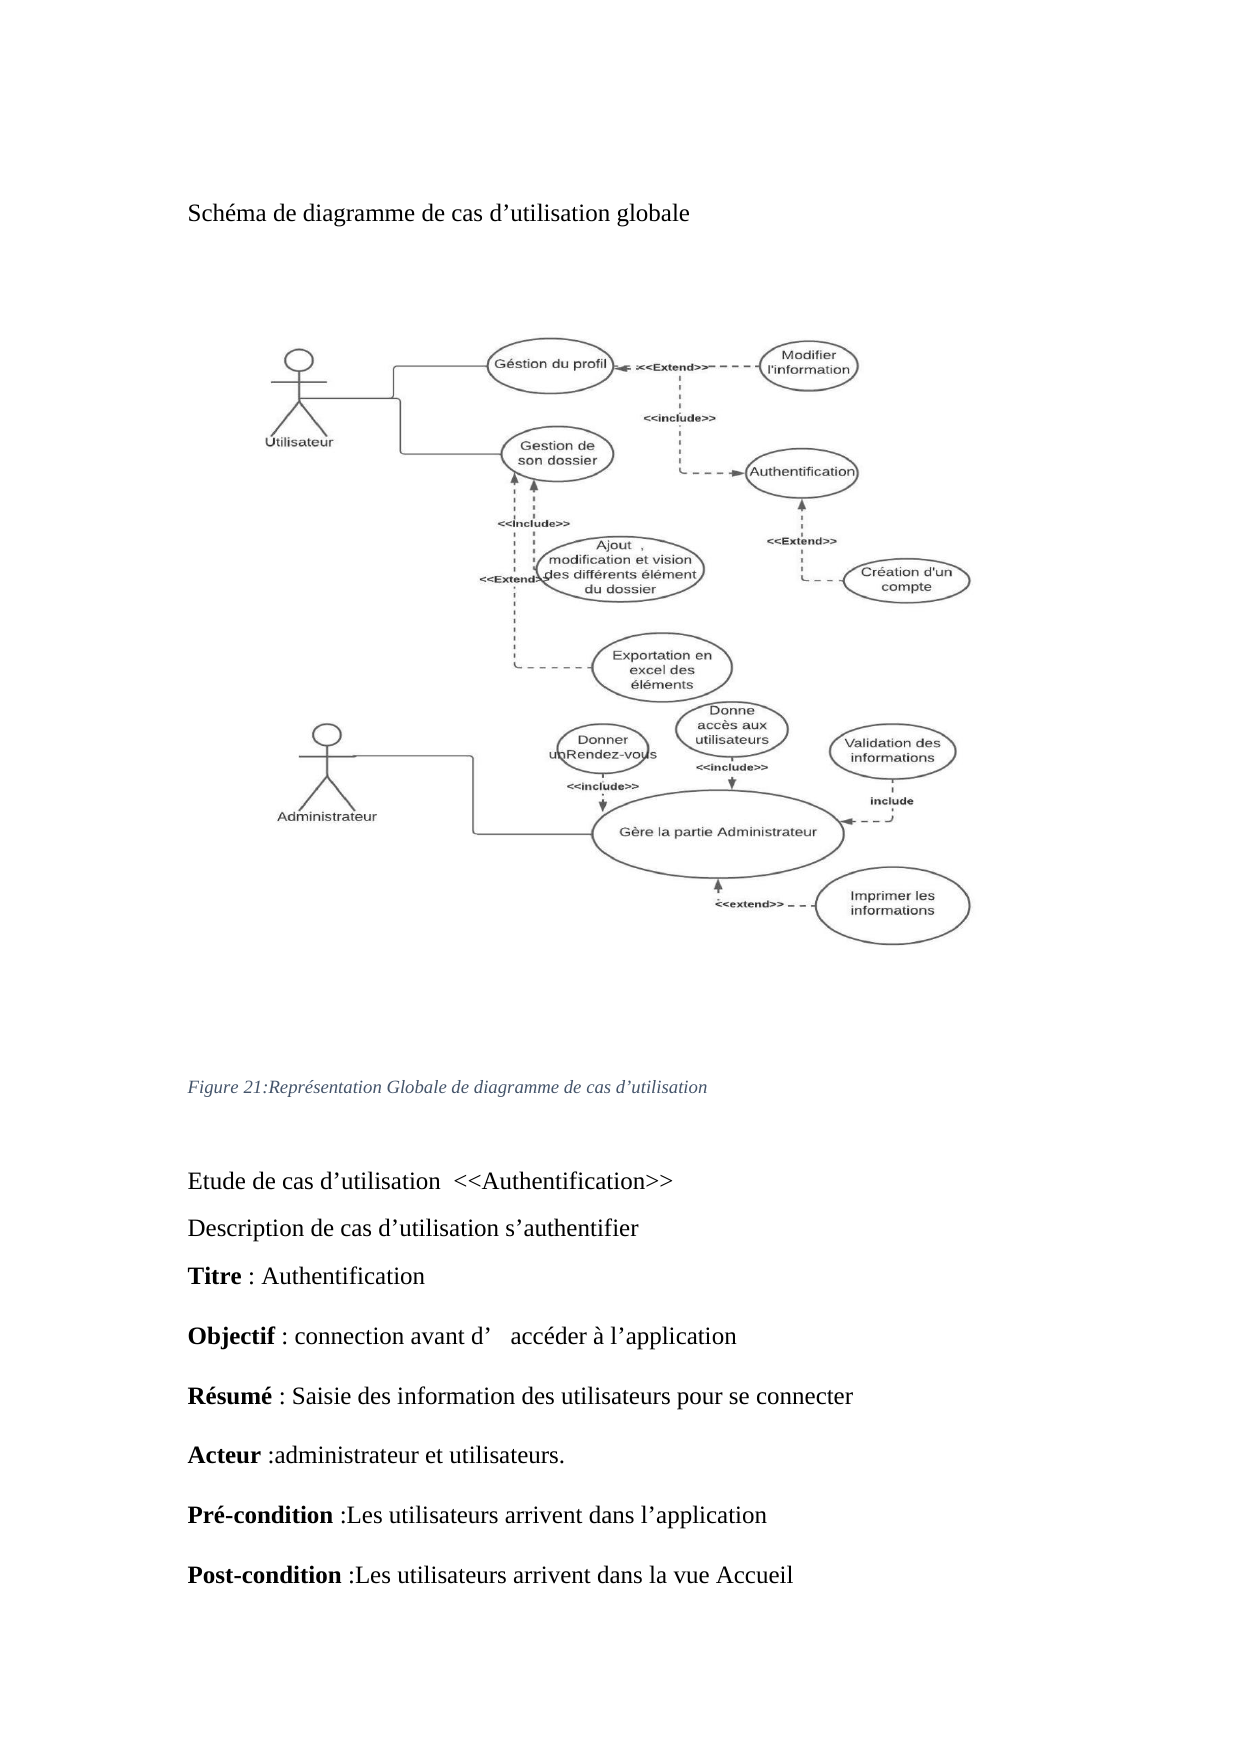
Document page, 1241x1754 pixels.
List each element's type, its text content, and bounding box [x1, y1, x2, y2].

picture [187, 294, 1053, 1010]
text Titre : Authentification [187, 1261, 1053, 1290]
text Description de cas d’utilisation s’authentifier [187, 1213, 1053, 1242]
text Figure 21:Représentation Globale de diagramme de cas d’utilisation [187, 1076, 1053, 1097]
text Etude de cas d’utilisation <<Authentification>> [187, 1166, 1053, 1194]
text Objectif : connection avant d’ accéder à l’application [187, 1321, 1053, 1350]
text Pré-condition :Les utilisateurs arrivent dans l’application [187, 1500, 1053, 1529]
text Résumé : Saisie des information des utilisateurs pour se connecter [187, 1381, 1053, 1409]
text Acteur :administrateur et utilisateurs. [187, 1441, 1053, 1469]
text Schéma de diagramme de cas d’utilisation globale [187, 198, 1053, 226]
text Post-condition :Les utilisateurs arrivent dans la vue Accueil [187, 1560, 1053, 1589]
